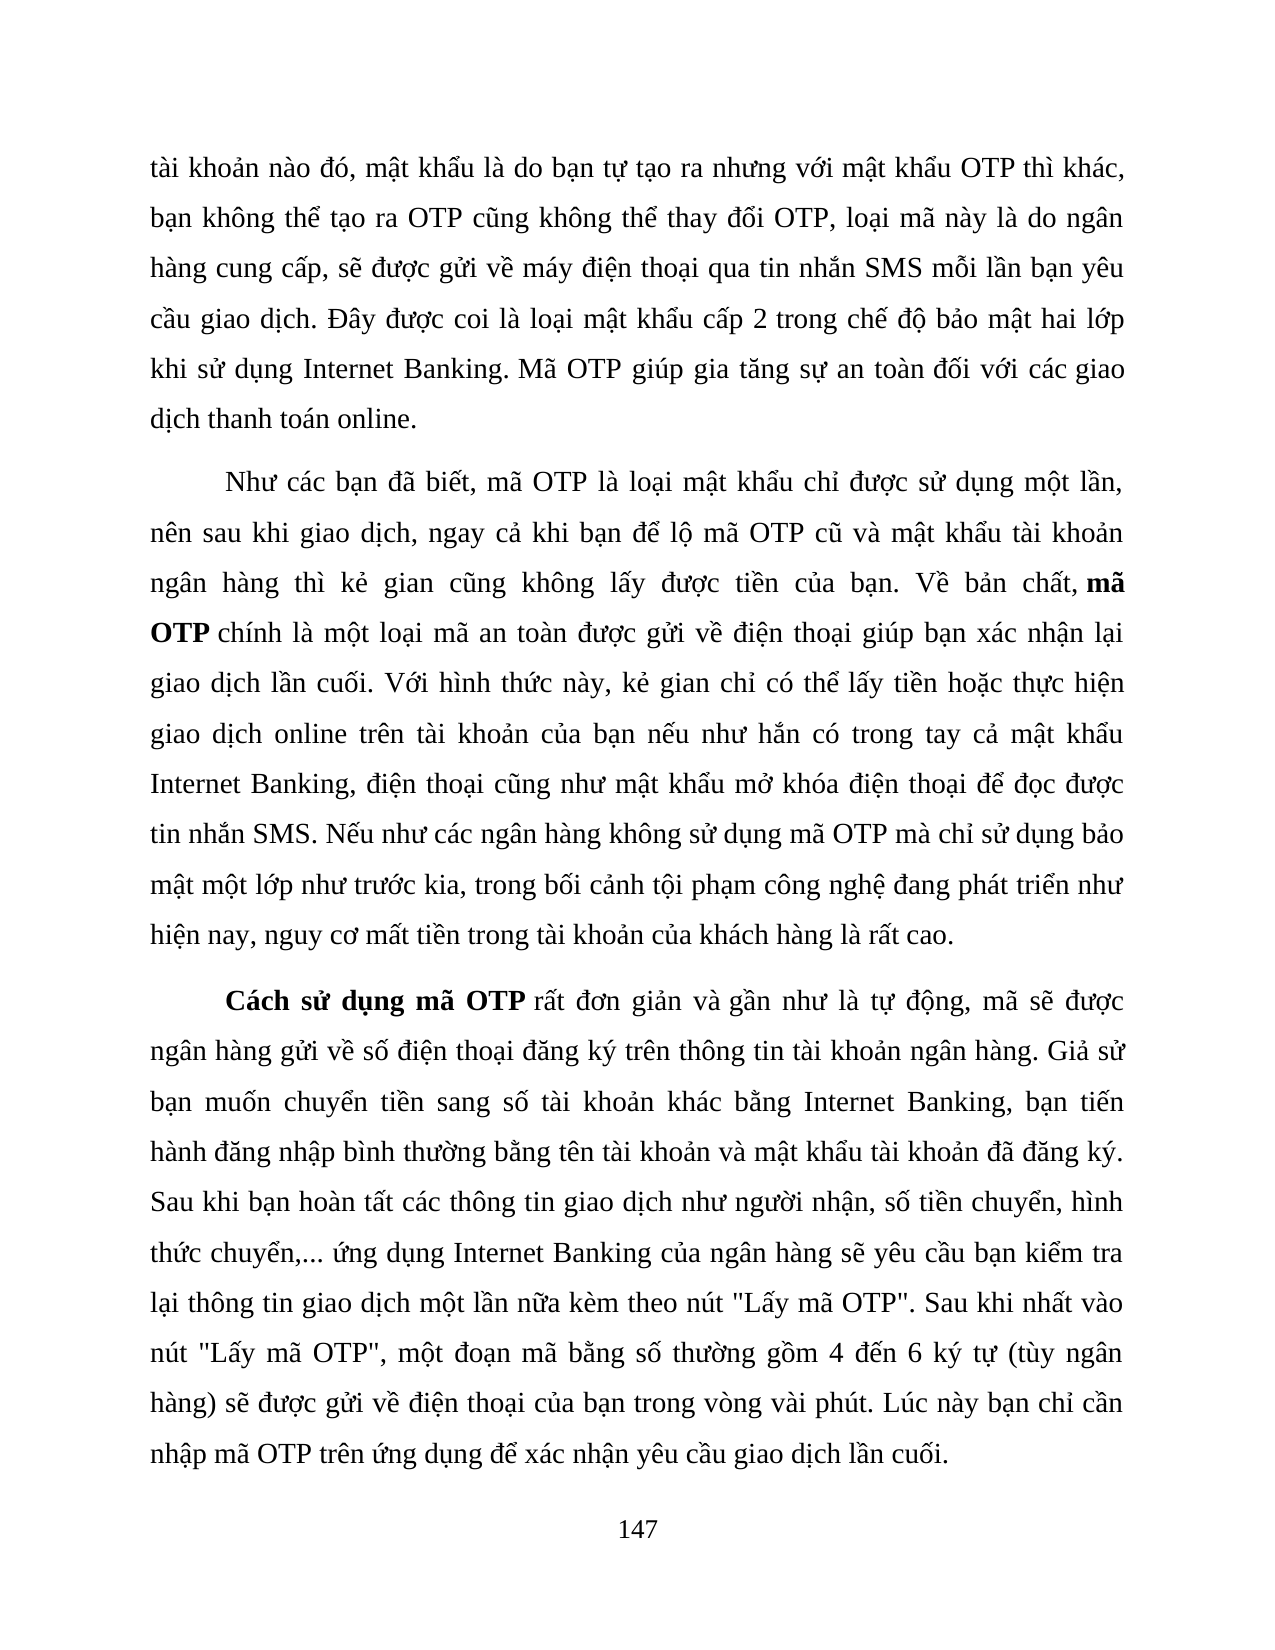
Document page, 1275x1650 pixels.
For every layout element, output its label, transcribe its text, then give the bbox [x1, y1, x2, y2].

text Cách sử dụng mã OTP rất đơn giản và gần như là tự động, mã sẽ được ngân hàng gửi về số điện thoại đăng ký trên thông tin tài khoản ngân hàng. Giả sử bạn muốn chuyển tiền sang số tài khoản khác bằng Internet Banking, bạn tiến hành đăng nhập bình thường bằng tên tài khoản và mật khẩu tài khoản đã đăng ký. Sau khi bạn hoàn tất các thông tin giao dịch như người nhận, số tiền chuyển, hình thức chuyển,... ứng dụng Internet Banking của ngân hàng sẽ yêu cầu bạn kiểm tra lại thông tin giao dịch một lần nữa kèm theo nút "Lấy mã OTP". Sau khi nhất vào nút "Lấy mã OTP", một đoạn mã bằng số thường gồm 4 đến 6 ký tự (tùy ngân hàng) sẽ được gửi về điện thoại của bạn trong vòng vài phút. Lúc này bạn chỉ cần nhập mã OTP trên ứng dụng để xác nhận yêu cầu giao dịch lần cuối. [150, 983, 1125, 1469]
text Như các bạn đã biết, mã OTP là loại mật khẩu chỉ được sử dụng một lần, nên sau khi giao dịch, ngay cả khi bạn để lộ mã OTP cũ và mật khẩu tài khoản ngân hàng thì kẻ gian cũng không lấy được tiền của bạn. Về bản chất, mã OTP chính là một loại mã an toàn được gửi về điện thoại giúp bạn xác nhận lại giao dịch lần cuối. Với hình thức này, kẻ gian chỉ có thể lấy tiền hoặc thực hiện giao dịch online trên tài khoản của bạn nếu như hắn có trong tay cả mật khẩu Internet Banking, điện thoại cũng như mật khẩu mở khóa điện thoại để đọc được tin nhắn SMS. Nếu như các ngân hàng không sử dụng mã OTP mà chỉ sử dụng bảo mật một lớp như trước kia, trong bối cảnh tội phạm công nghệ đang phát triển như hiện nay, nguy cơ mất tiền trong tài khoản của khách hàng là rất cao. [150, 464, 1125, 951]
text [150, 150, 1125, 435]
